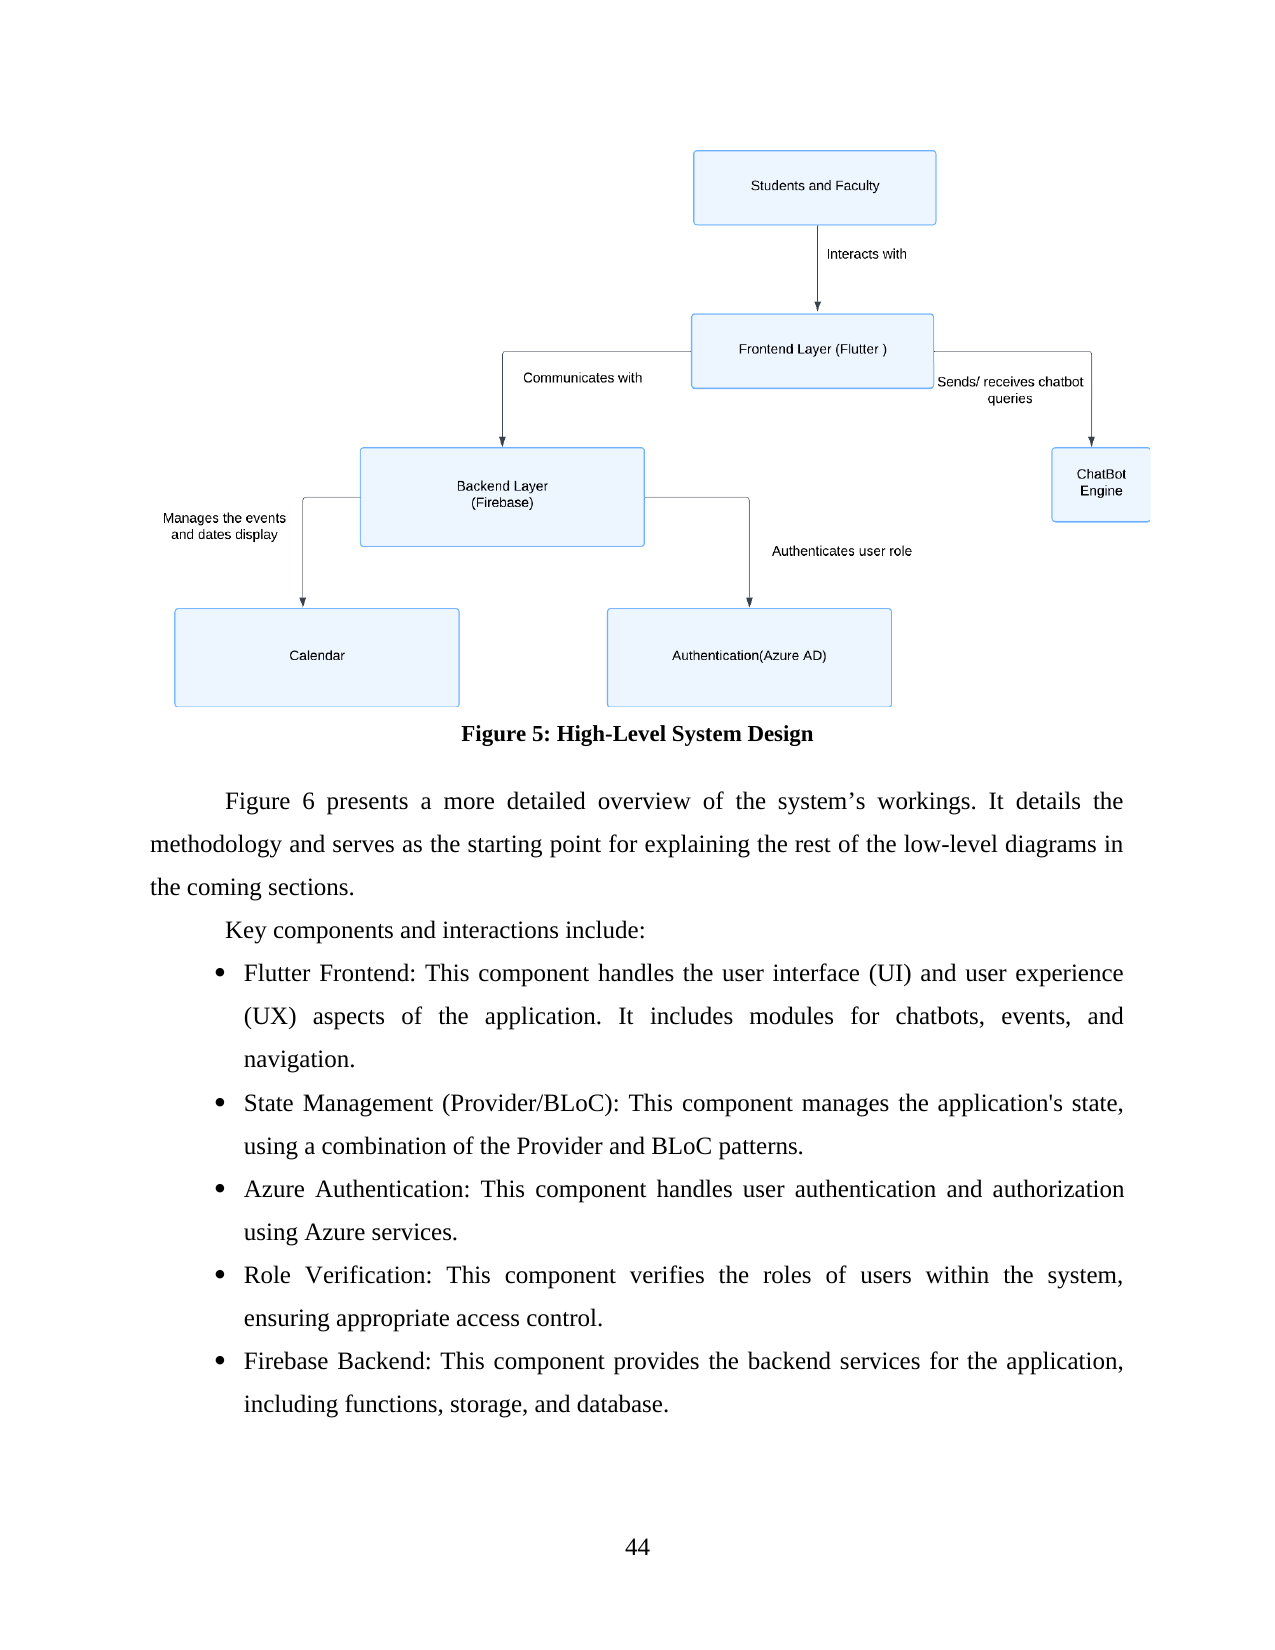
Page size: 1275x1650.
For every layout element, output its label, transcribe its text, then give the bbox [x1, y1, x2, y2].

text Figure 6 presents a more detailed overview of the system’s workings. It details the methodology and serves as the starting point for explaining the rest of the low-level diagrams in the coming sections. [150, 786, 1125, 901]
list Azure Authentication: This component handles user authentication and authorization using Azure services. [216, 1174, 1125, 1246]
text Key components and interactions include: [150, 915, 1125, 944]
list Role Verification: This component verifies the roles of users within the system, ensuring appropriate access control. [216, 1260, 1125, 1332]
text Figure 5: High-Level System Design [150, 721, 1125, 747]
list Firebase Backend: This component provides the backend services for the application, including functions, storage, and database. [216, 1346, 1125, 1418]
picture [150, 150, 1150, 707]
list Flutter Frontend: This component handles the user interface (UI) and user experience (UX) aspects of the application. It includes modules for chatbots, events, and navigation. [216, 958, 1125, 1073]
list State Management (Provider/BLoC): This component manages the application's state, using a combination of the Provider and BLoC patterns. [216, 1088, 1125, 1159]
